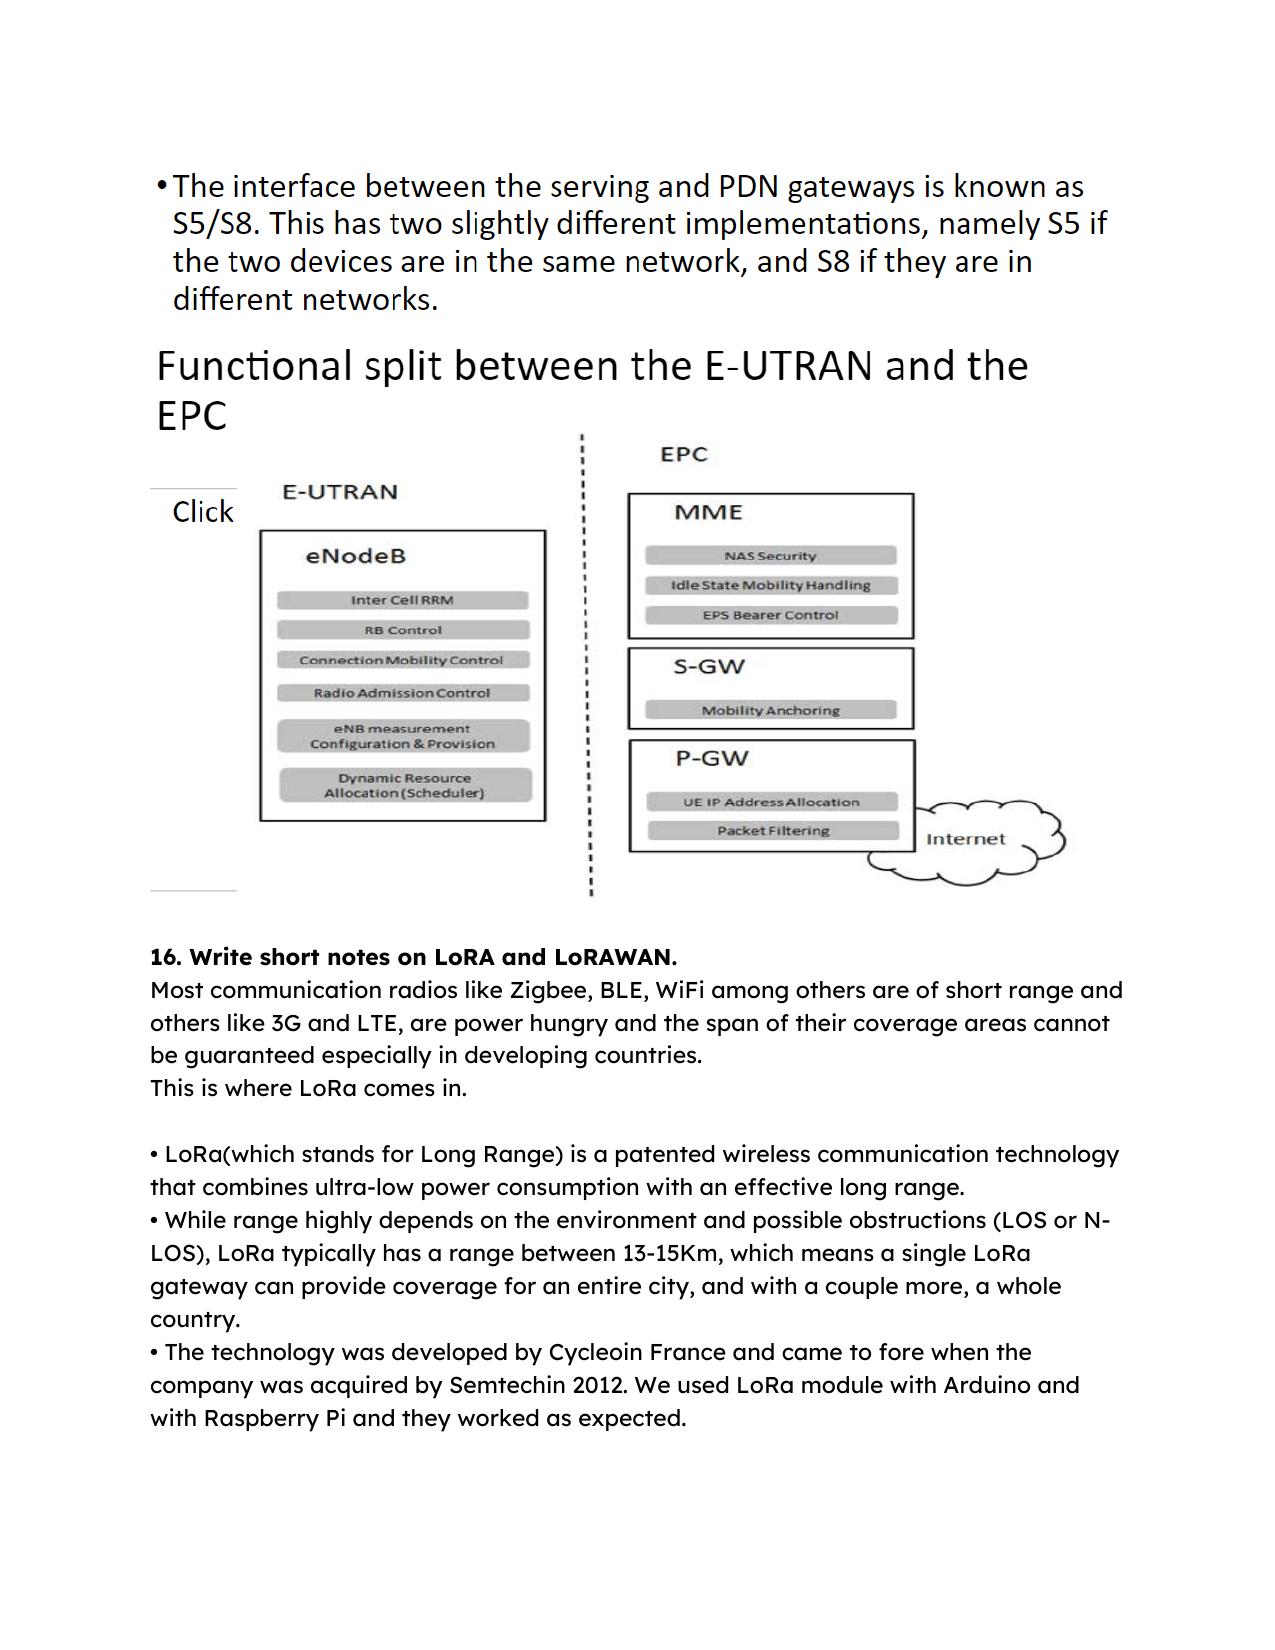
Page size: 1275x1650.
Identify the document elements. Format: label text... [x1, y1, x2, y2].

picture [150, 335, 1087, 906]
text Most communication radios like Zigbee, BLE, WiFi among others are of short range and others like 3G and LTE, are power hungry and the span of their coverage areas cannot be guaranteed especially in developing countries. [150, 975, 1125, 1070]
text • While range highly depends on the environment and possible obstructions (LOS or N-LOS), LoRa typically has a range between 13-15Km, which means a single LoRa gateway can provide coverage for an entire city, and with a couple more, a whole country. [150, 1206, 1125, 1333]
text • The technology was developed by Cycleoin France and came to fore when the company was acquired by Semtechin 2012. We used LoRa module with Arduino and with Raspberry Pi and they worked as expected. [150, 1337, 1125, 1432]
text 16. Write short notes on LoRA and LoRAWAN. [150, 942, 1125, 971]
picture [150, 150, 1125, 332]
text This is where LoRa comes in. [150, 1074, 1125, 1103]
text • LoRa(which stands for Long Range) is a patented wireless communication technology that combines ultra-low power consumption with an effective long range. [150, 1140, 1125, 1201]
